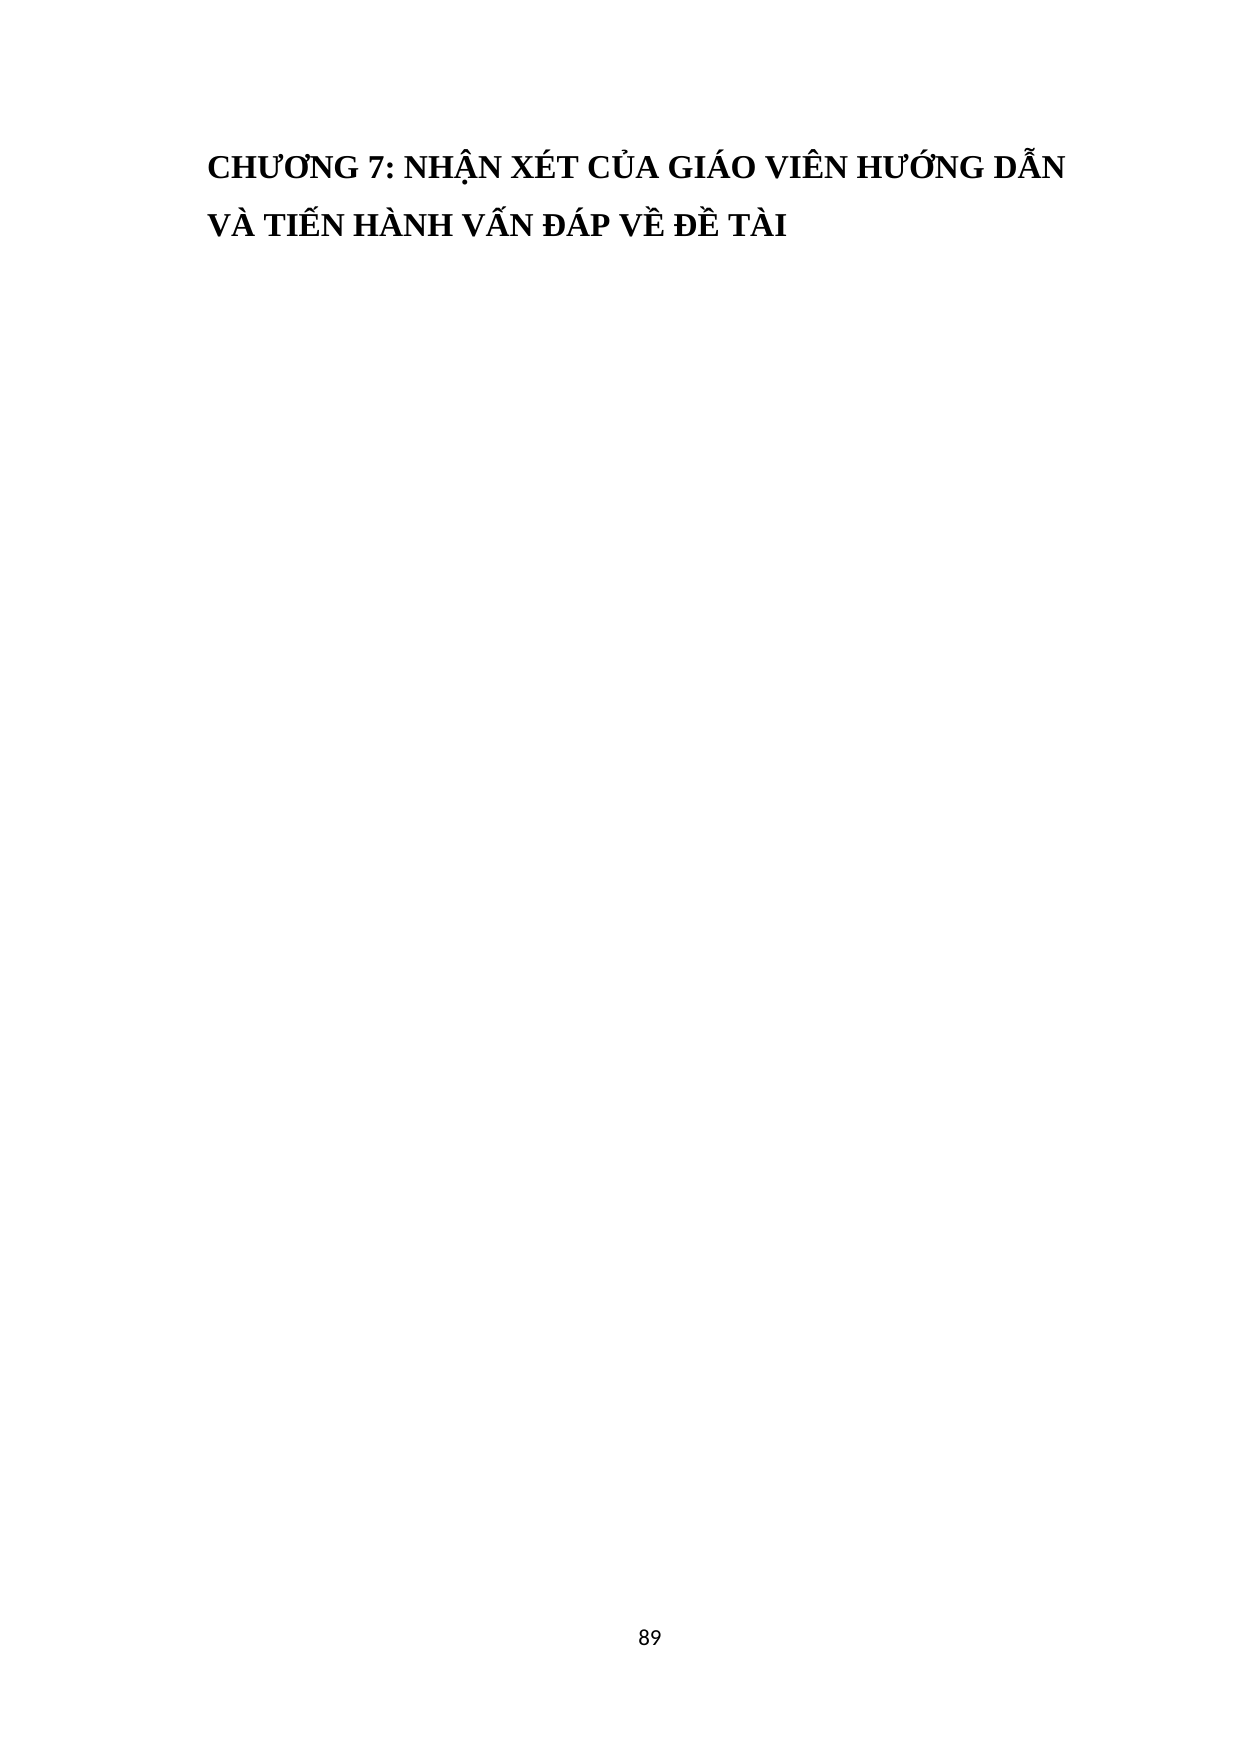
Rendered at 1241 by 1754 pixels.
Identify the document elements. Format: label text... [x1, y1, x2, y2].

subtitle CHƯƠNG 7: NHẬN XÉT CỦA GIÁO VIÊN HƯỚNG DẪN VÀ TIẾN HÀNH VẤN ĐÁP VỀ ĐỀ TÀI [207, 148, 1092, 243]
